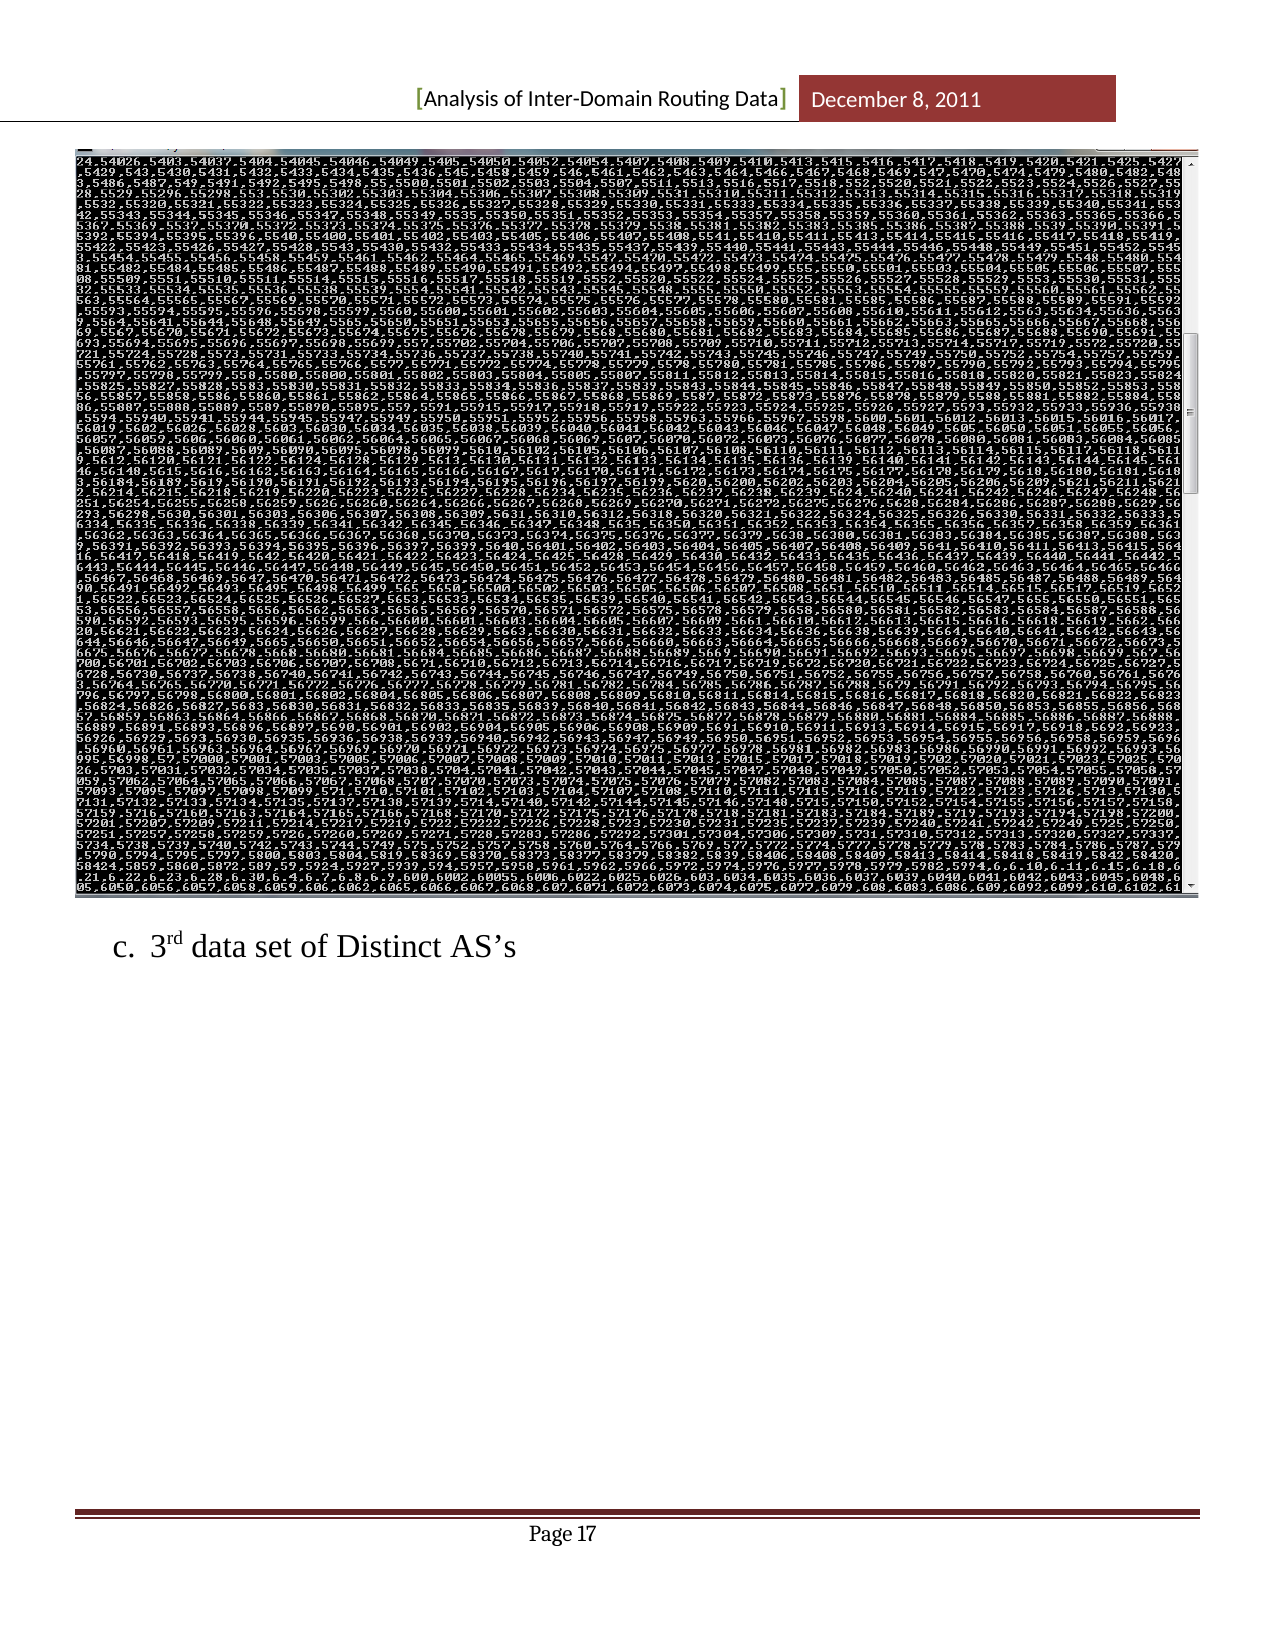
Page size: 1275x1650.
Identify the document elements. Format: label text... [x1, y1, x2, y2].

picture [75, 149, 1199, 898]
list 3rd data set of Distinct AS’s [112, 926, 1200, 964]
